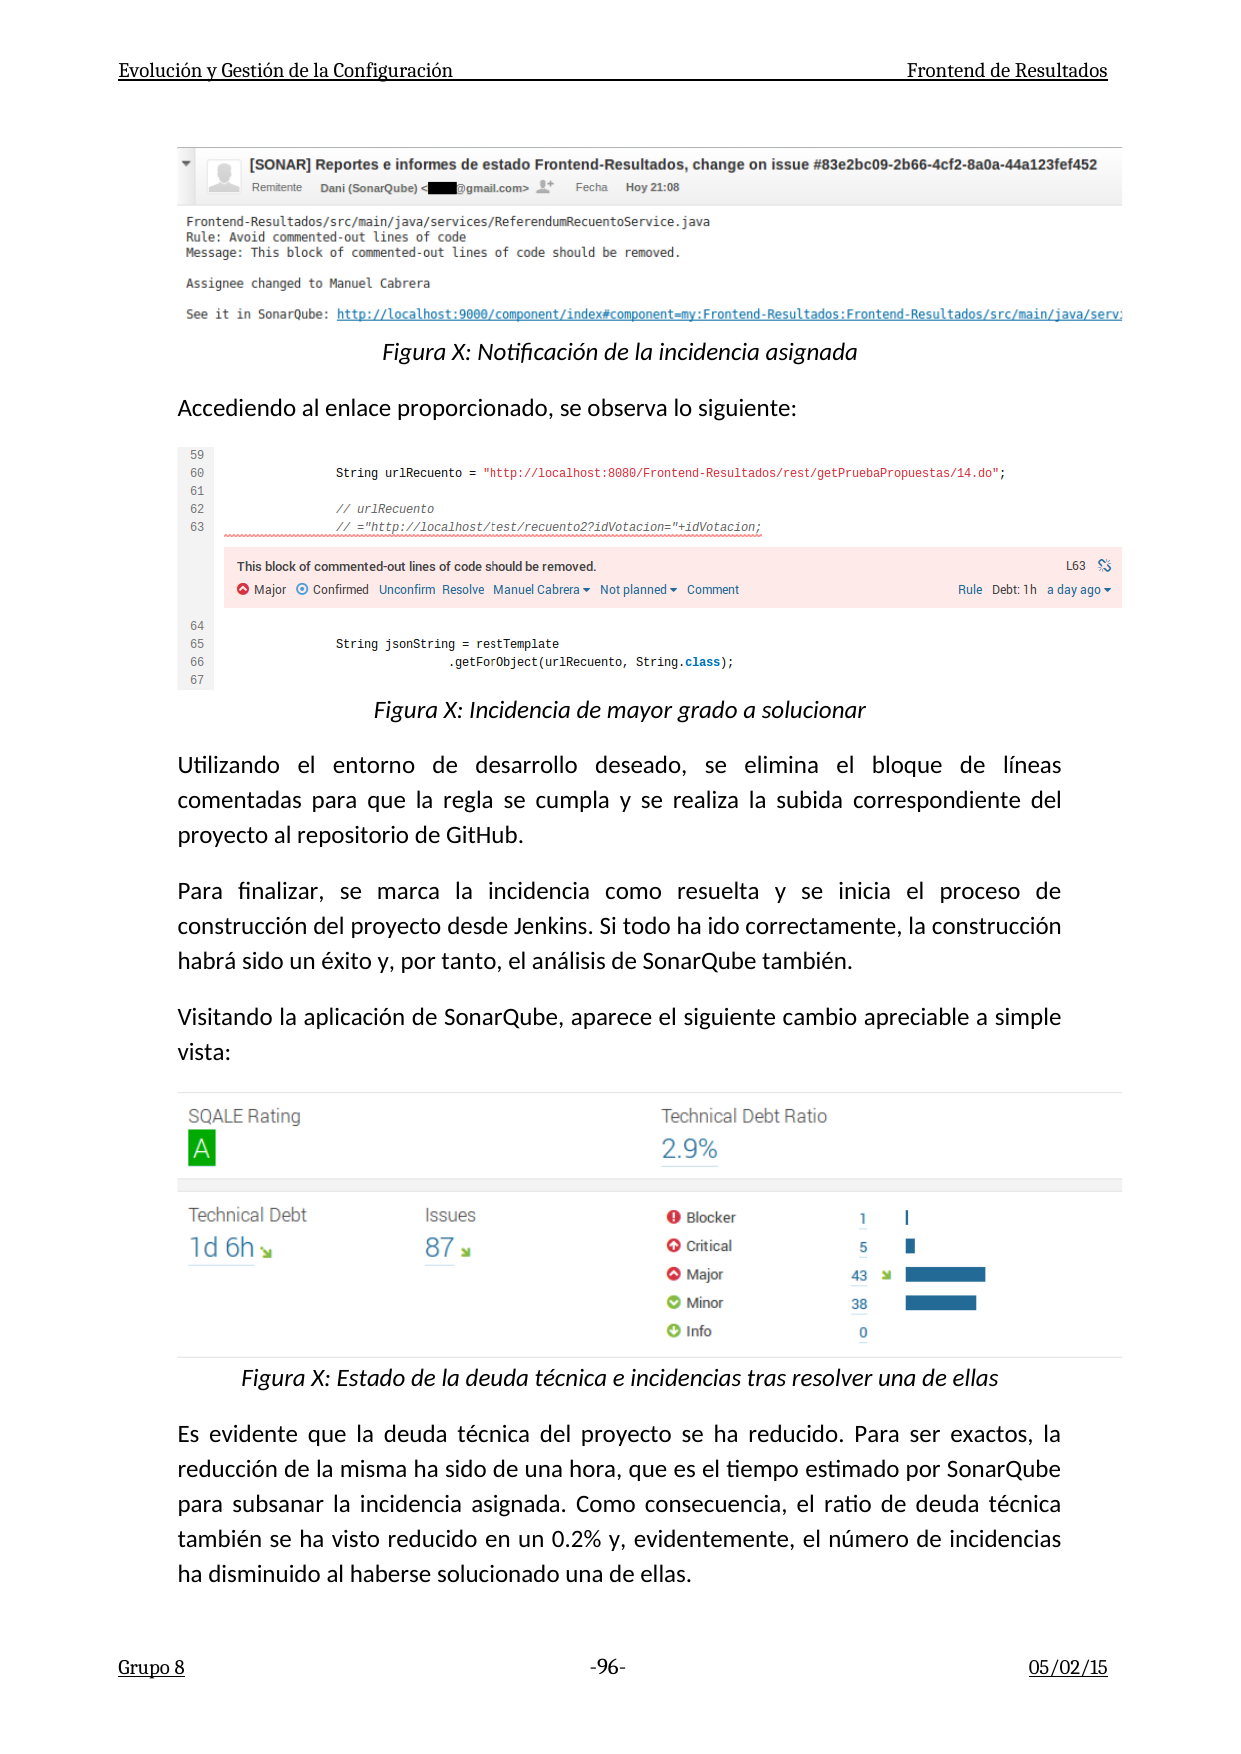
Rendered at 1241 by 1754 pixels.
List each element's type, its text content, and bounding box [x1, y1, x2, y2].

text Es evidente que la deuda técnica del proyecto se ha reducido. Para ser exactos, la reducción de la misma ha sido de una hora, que es el tiempo estimado por SonarQube para subsanar la incidencia asignada. Como consecuencia, el ratio de deuda técnica también se ha visto reducido en un 0.2% y, evidentemente, el número de incidencias ha disminuido al haberse solucionado una de ellas. [177, 1418, 1063, 1588]
text Utilizando el entorno de desarrollo deseado, se elimina el bloque de líneas comentadas para que la regla se cumpla y se realiza la subida correspondiente del proyecto al repositorio de GitHub. [177, 750, 1063, 850]
text Figura X: Estado de la deuda técnica e incidencias tras resolver una de ellas [177, 1362, 1063, 1393]
text Para finalizar, se marca la incidencia como resuelta y se inicia el proceso de construcción del proyecto desde Jenkins. Si todo ha ido correctamente, la construcción habrá sido un éxito y, por tanto, el análisis de SonarQube también. [177, 876, 1063, 976]
text Accediendo al enlace proporcionado, se observa lo siguiente: [177, 392, 1063, 422]
text Figura X: Notificación de la incidencia asignada [177, 336, 1063, 367]
text Figura X: Incidencia de mayor grado a solucionar [177, 694, 1063, 724]
picture [177, 1092, 1123, 1358]
picture [177, 447, 1123, 690]
text Visitando la aplicación de SonarQube, aparece el siguiente cambio apreciable a simple vista: [177, 1001, 1063, 1067]
picture [177, 147, 1123, 332]
